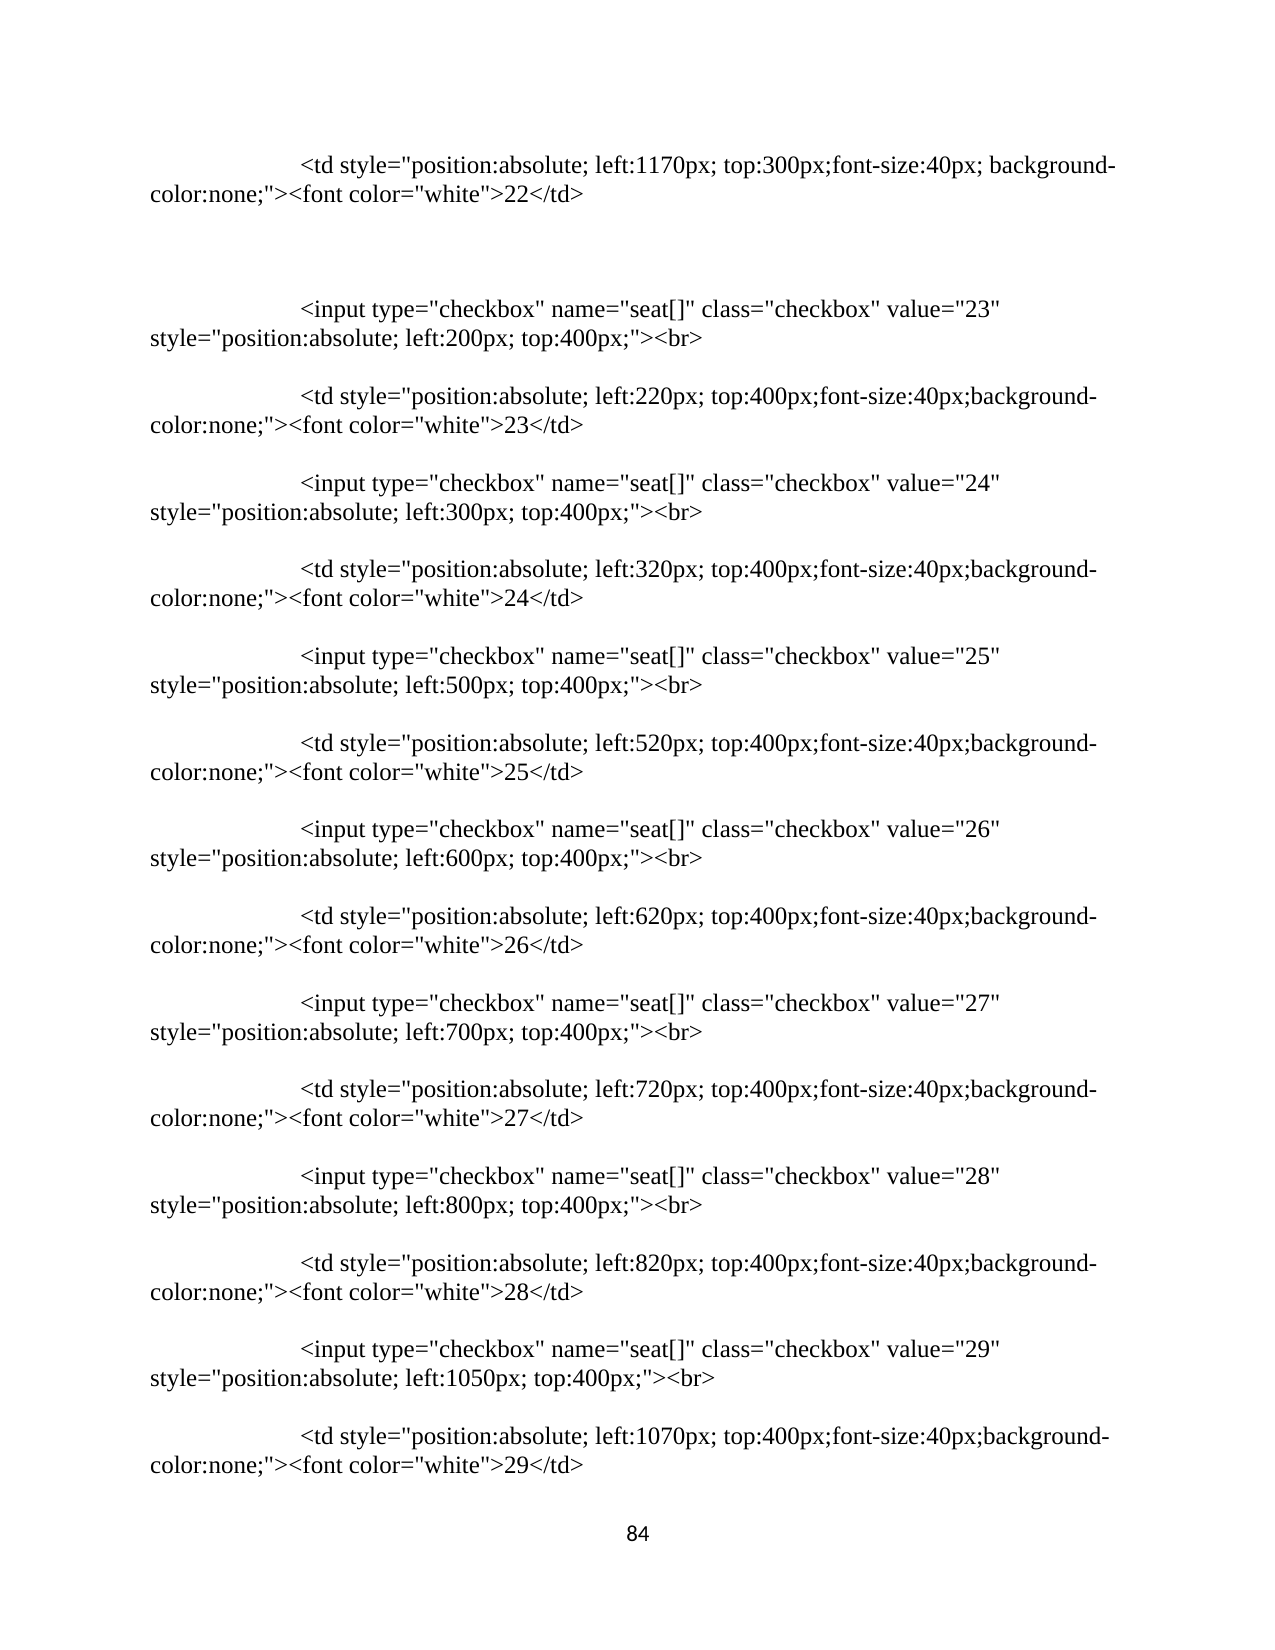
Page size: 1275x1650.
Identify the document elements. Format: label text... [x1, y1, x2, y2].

text <td style="position:absolute; left:720px; top:400px;font-size:40px;background-color:none;"><font color="white">27</td> [150, 1074, 1125, 1132]
text <td style="position:absolute; left:320px; top:400px;font-size:40px;background-color:none;"><font color="white">24</td> [150, 554, 1125, 612]
text <input type="checkbox" name="seat[]" class="checkbox" value="24" style="position:absolute; left:300px; top:400px;"><br> [150, 468, 1125, 525]
text <td style="position:absolute; left:820px; top:400px;font-size:40px;background-color:none;"><font color="white">28</td> [150, 1248, 1125, 1305]
text <td style="position:absolute; left:220px; top:400px;font-size:40px;background-color:none;"><font color="white">23</td> [150, 381, 1125, 439]
text <input type="checkbox" name="seat[]" class="checkbox" value="28" style="position:absolute; left:800px; top:400px;"><br> [150, 1161, 1125, 1219]
text <td style="position:absolute; left:1070px; top:400px;font-size:40px;background-color:none;"><font color="white">29</td> [150, 1421, 1125, 1479]
text <input type="checkbox" name="seat[]" class="checkbox" value="26" style="position:absolute; left:600px; top:400px;"><br> [150, 814, 1125, 872]
text <input type="checkbox" name="seat[]" class="checkbox" value="29" style="position:absolute; left:1050px; top:400px;"><br> [150, 1334, 1125, 1392]
text <input type="checkbox" name="seat[]" class="checkbox" value="23" style="position:absolute; left:200px; top:400px;"><br> [150, 294, 1125, 352]
text <td style="position:absolute; left:620px; top:400px;font-size:40px;background-color:none;"><font color="white">26</td> [150, 901, 1125, 959]
text <td style="position:absolute; left:520px; top:400px;font-size:40px;background-color:none;"><font color="white">25</td> [150, 728, 1125, 785]
text <input type="checkbox" name="seat[]" class="checkbox" value="27" style="position:absolute; left:700px; top:400px;"><br> [150, 988, 1125, 1045]
text <td style="position:absolute; left:1170px; top:300px;font-size:40px; background-color:none;"><font color="white">22</td> [150, 150, 1125, 207]
text <input type="checkbox" name="seat[]" class="checkbox" value="25" style="position:absolute; left:500px; top:400px;"><br> [150, 641, 1125, 699]
